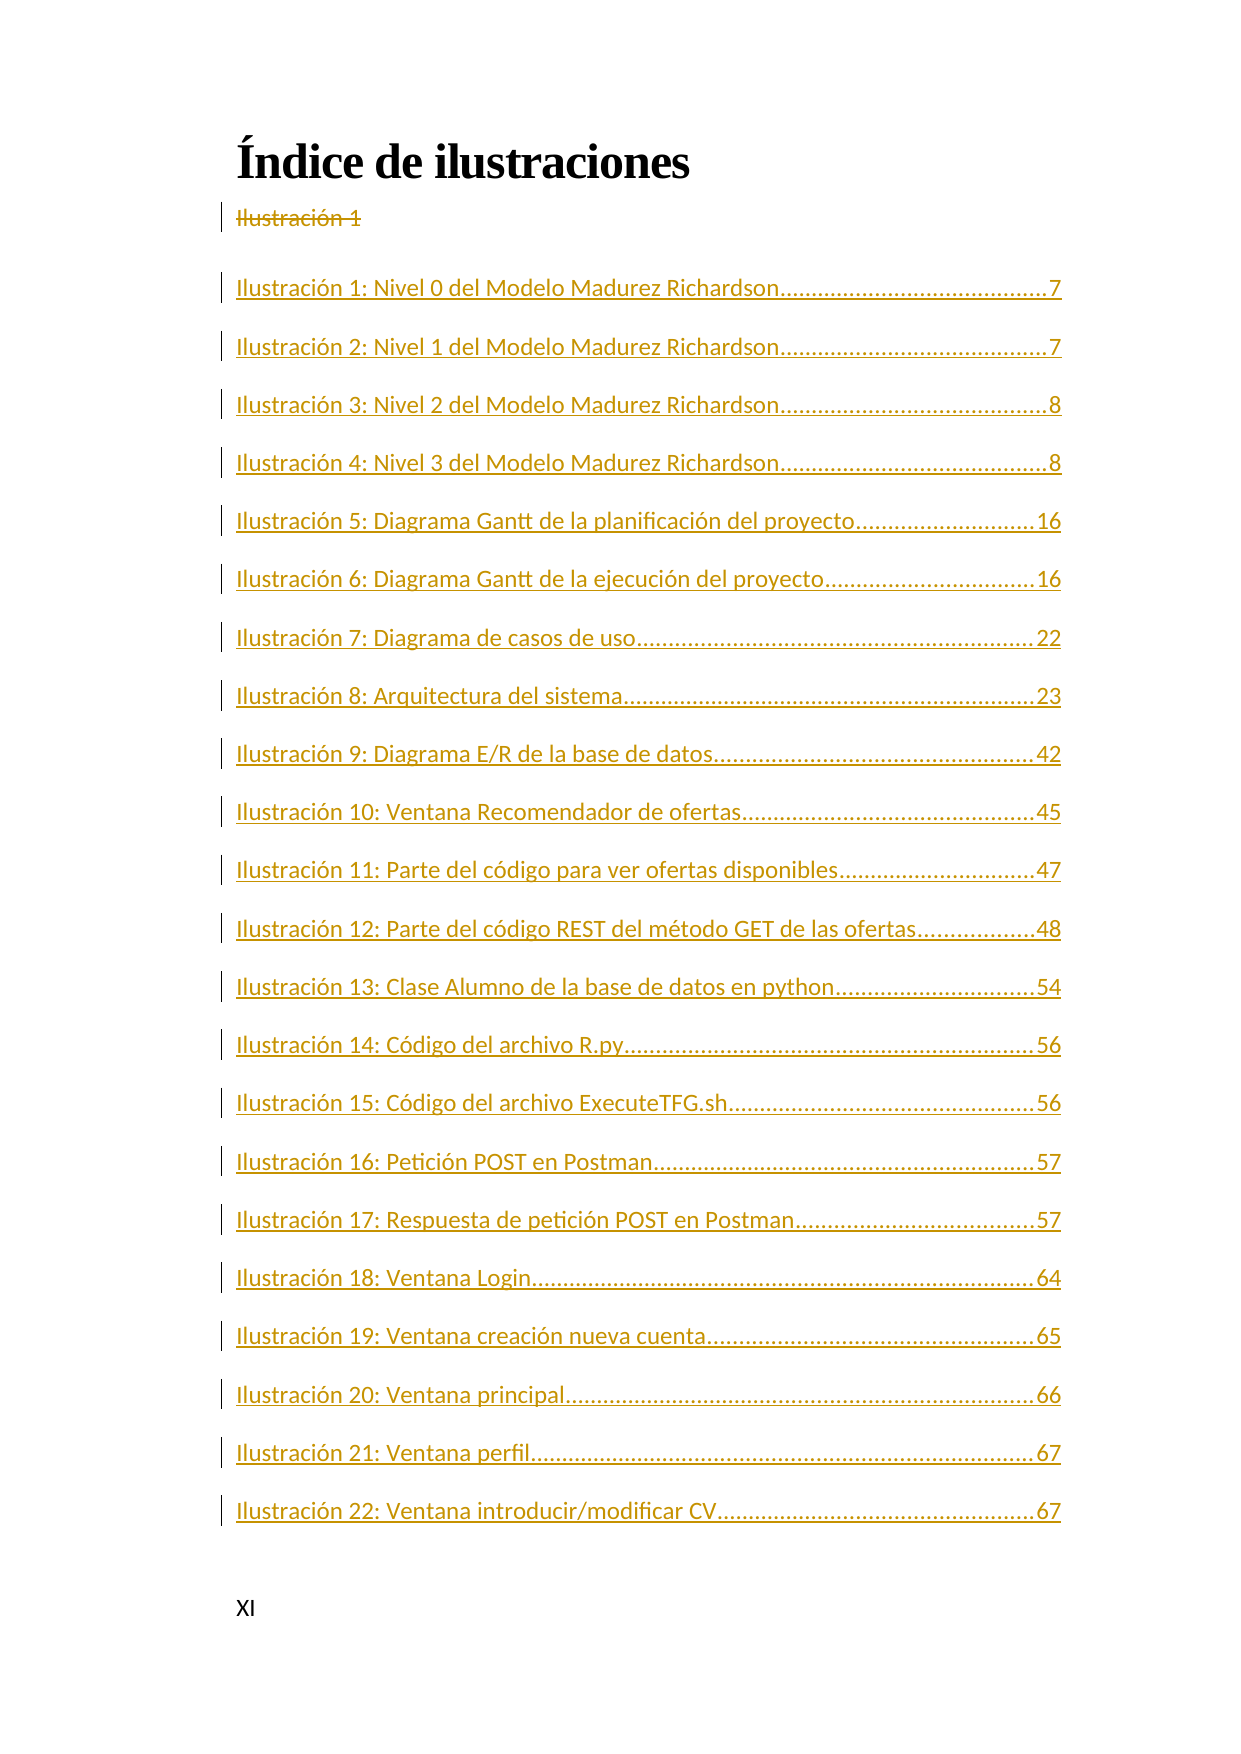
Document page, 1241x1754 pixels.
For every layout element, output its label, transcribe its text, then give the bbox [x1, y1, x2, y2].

title Índice de ilustraciones [236, 132, 1063, 189]
